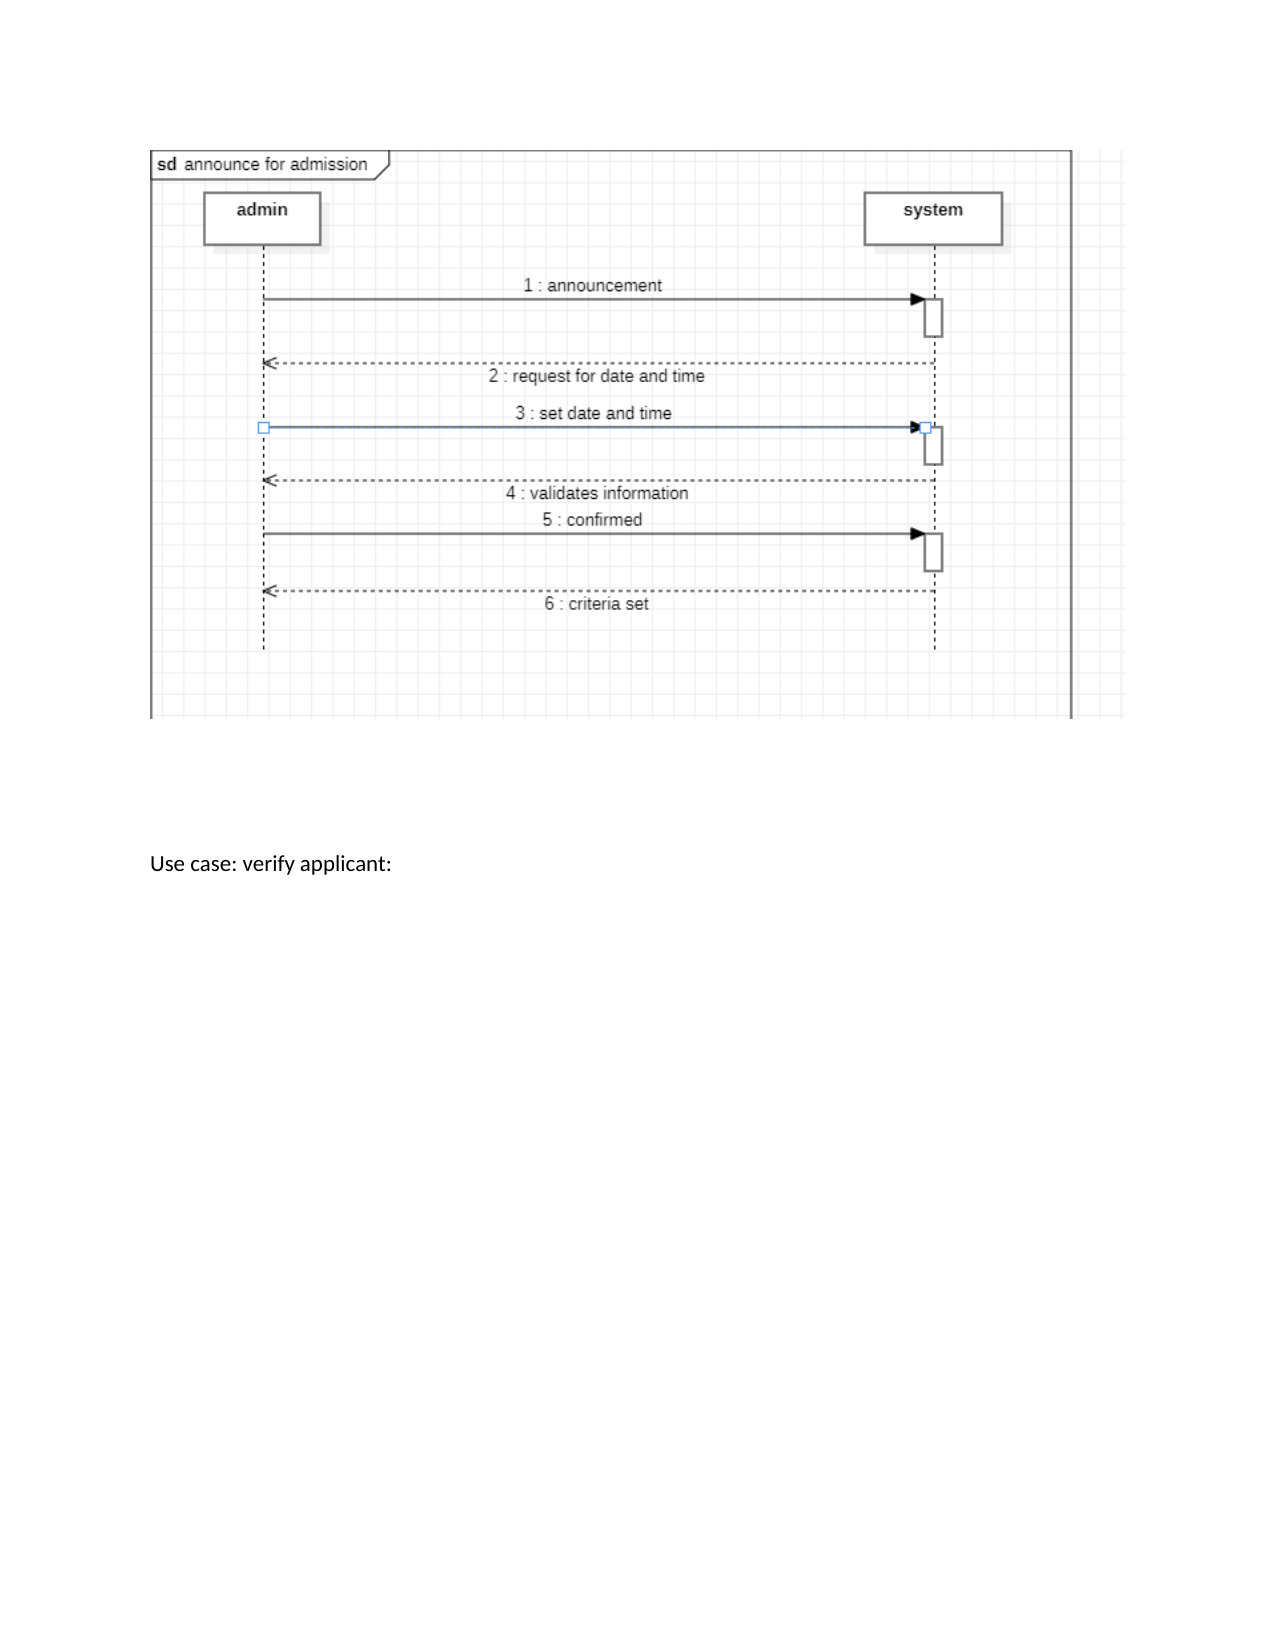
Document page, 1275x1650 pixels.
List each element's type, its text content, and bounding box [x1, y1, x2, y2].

text Use case: verify applicant: [150, 849, 1125, 877]
picture [150, 150, 1125, 719]
